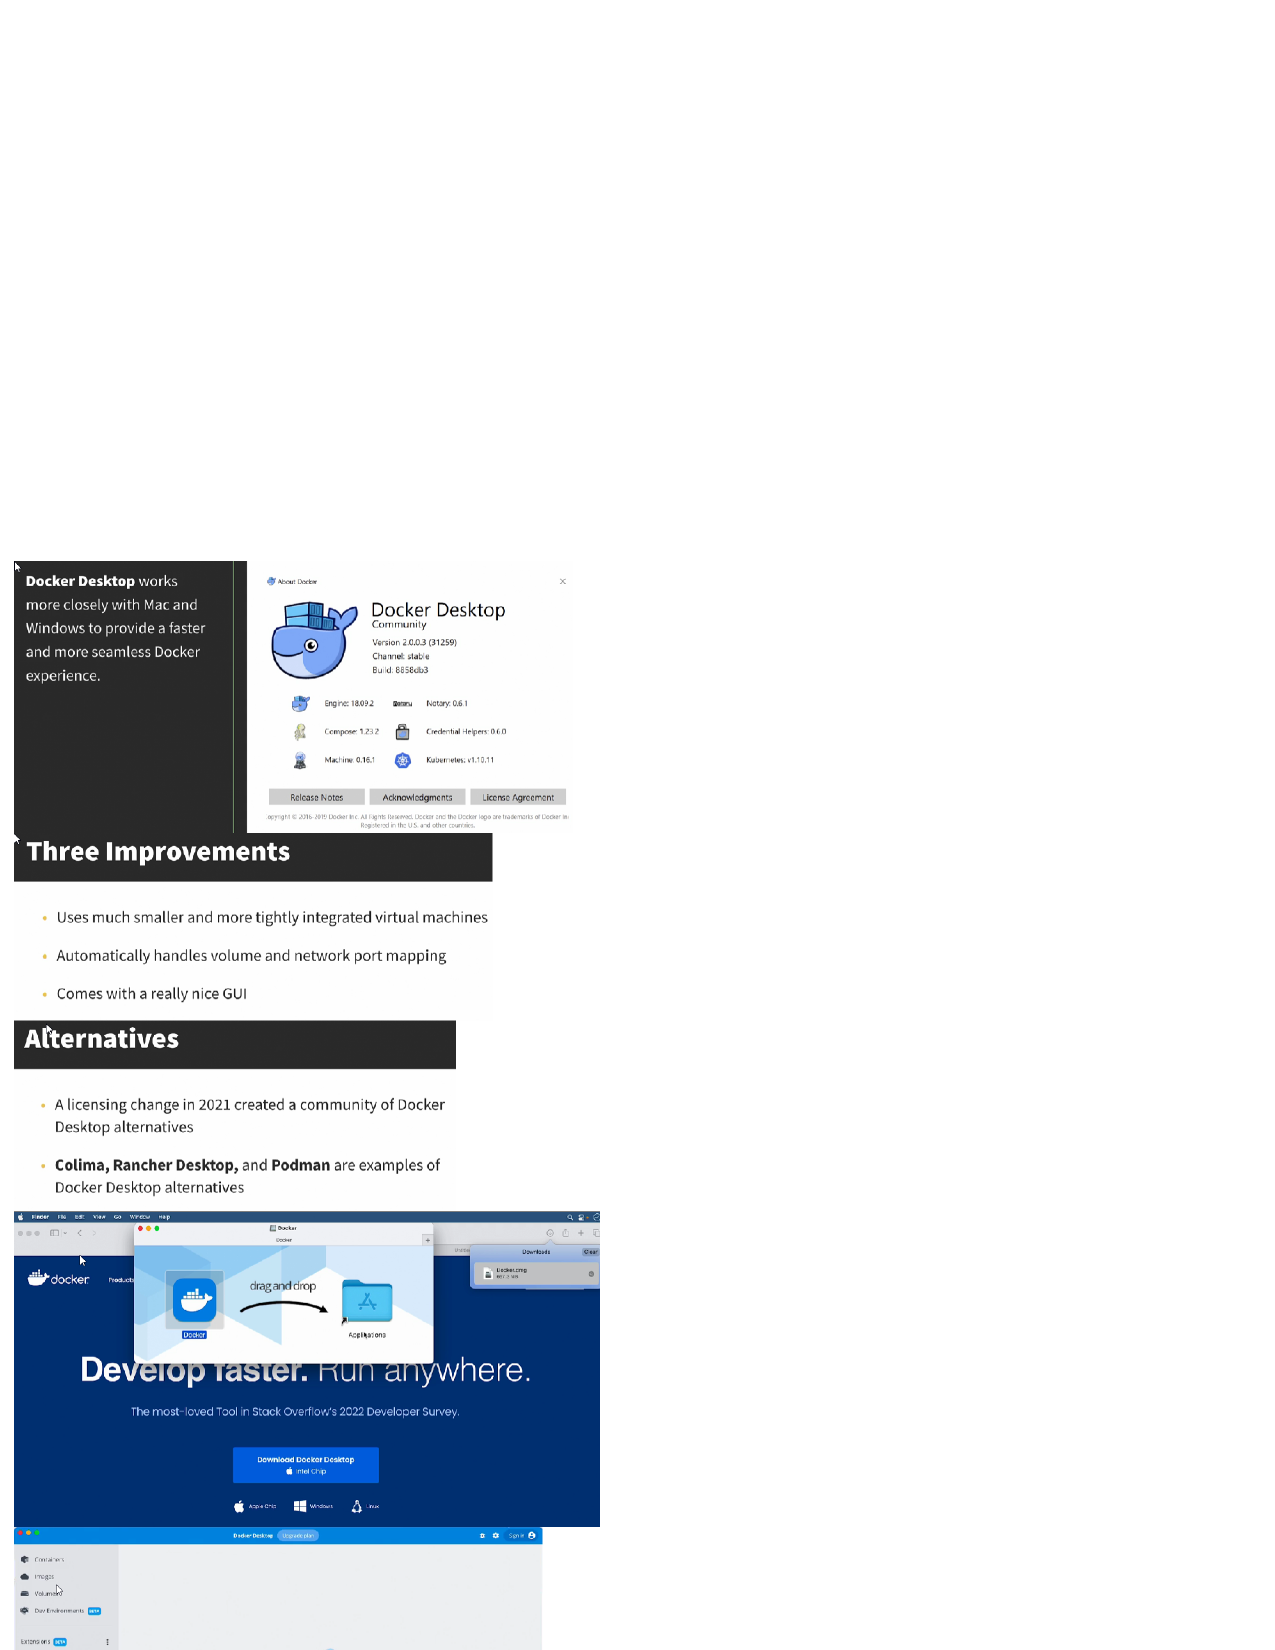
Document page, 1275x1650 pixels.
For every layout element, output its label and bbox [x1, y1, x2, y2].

picture [14, 561, 600, 1650]
